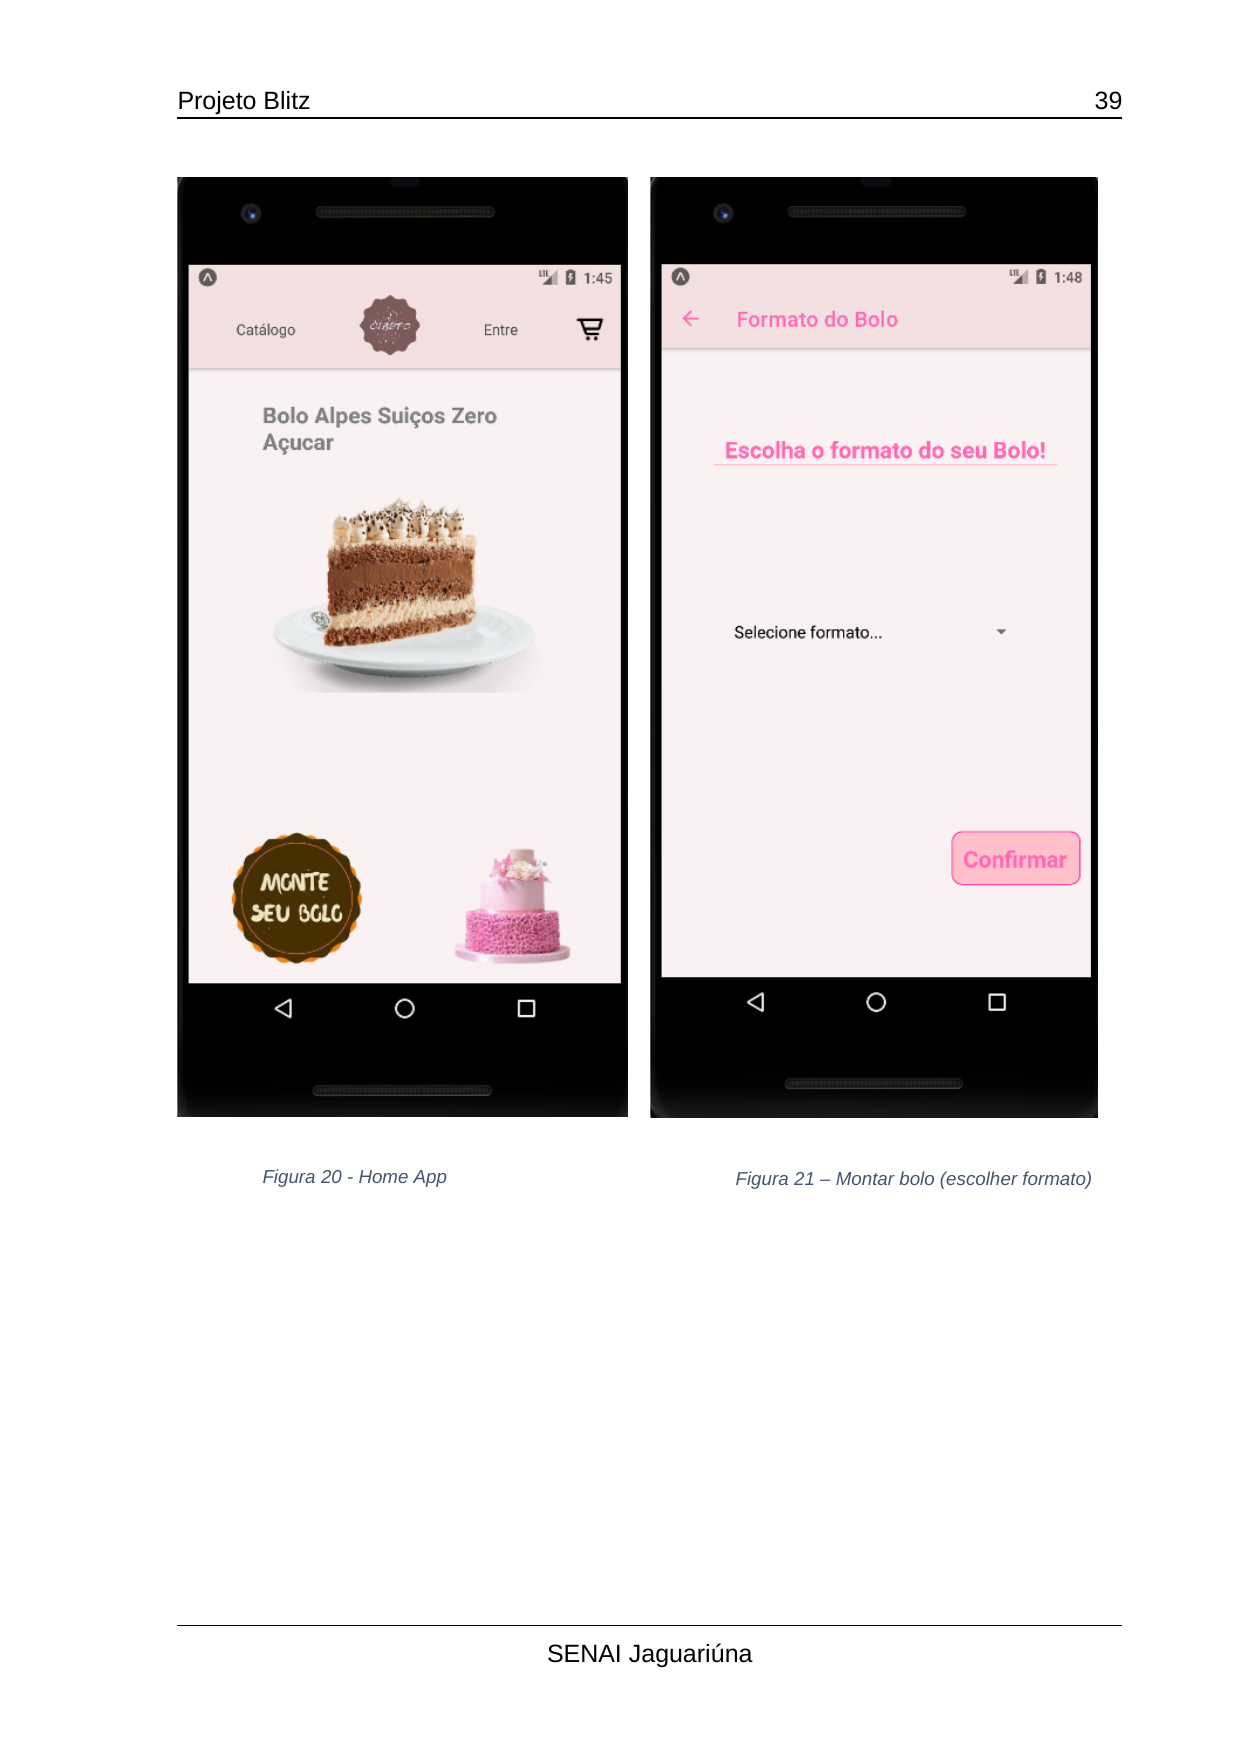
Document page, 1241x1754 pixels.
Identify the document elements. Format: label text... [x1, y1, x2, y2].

picture [177, 177, 628, 1117]
table_header Figura 20 - Home App [177, 177, 650, 1210]
table_header Figura 21 – Montar bolo (escolher formato) [650, 177, 1122, 1210]
picture [650, 177, 1098, 1118]
